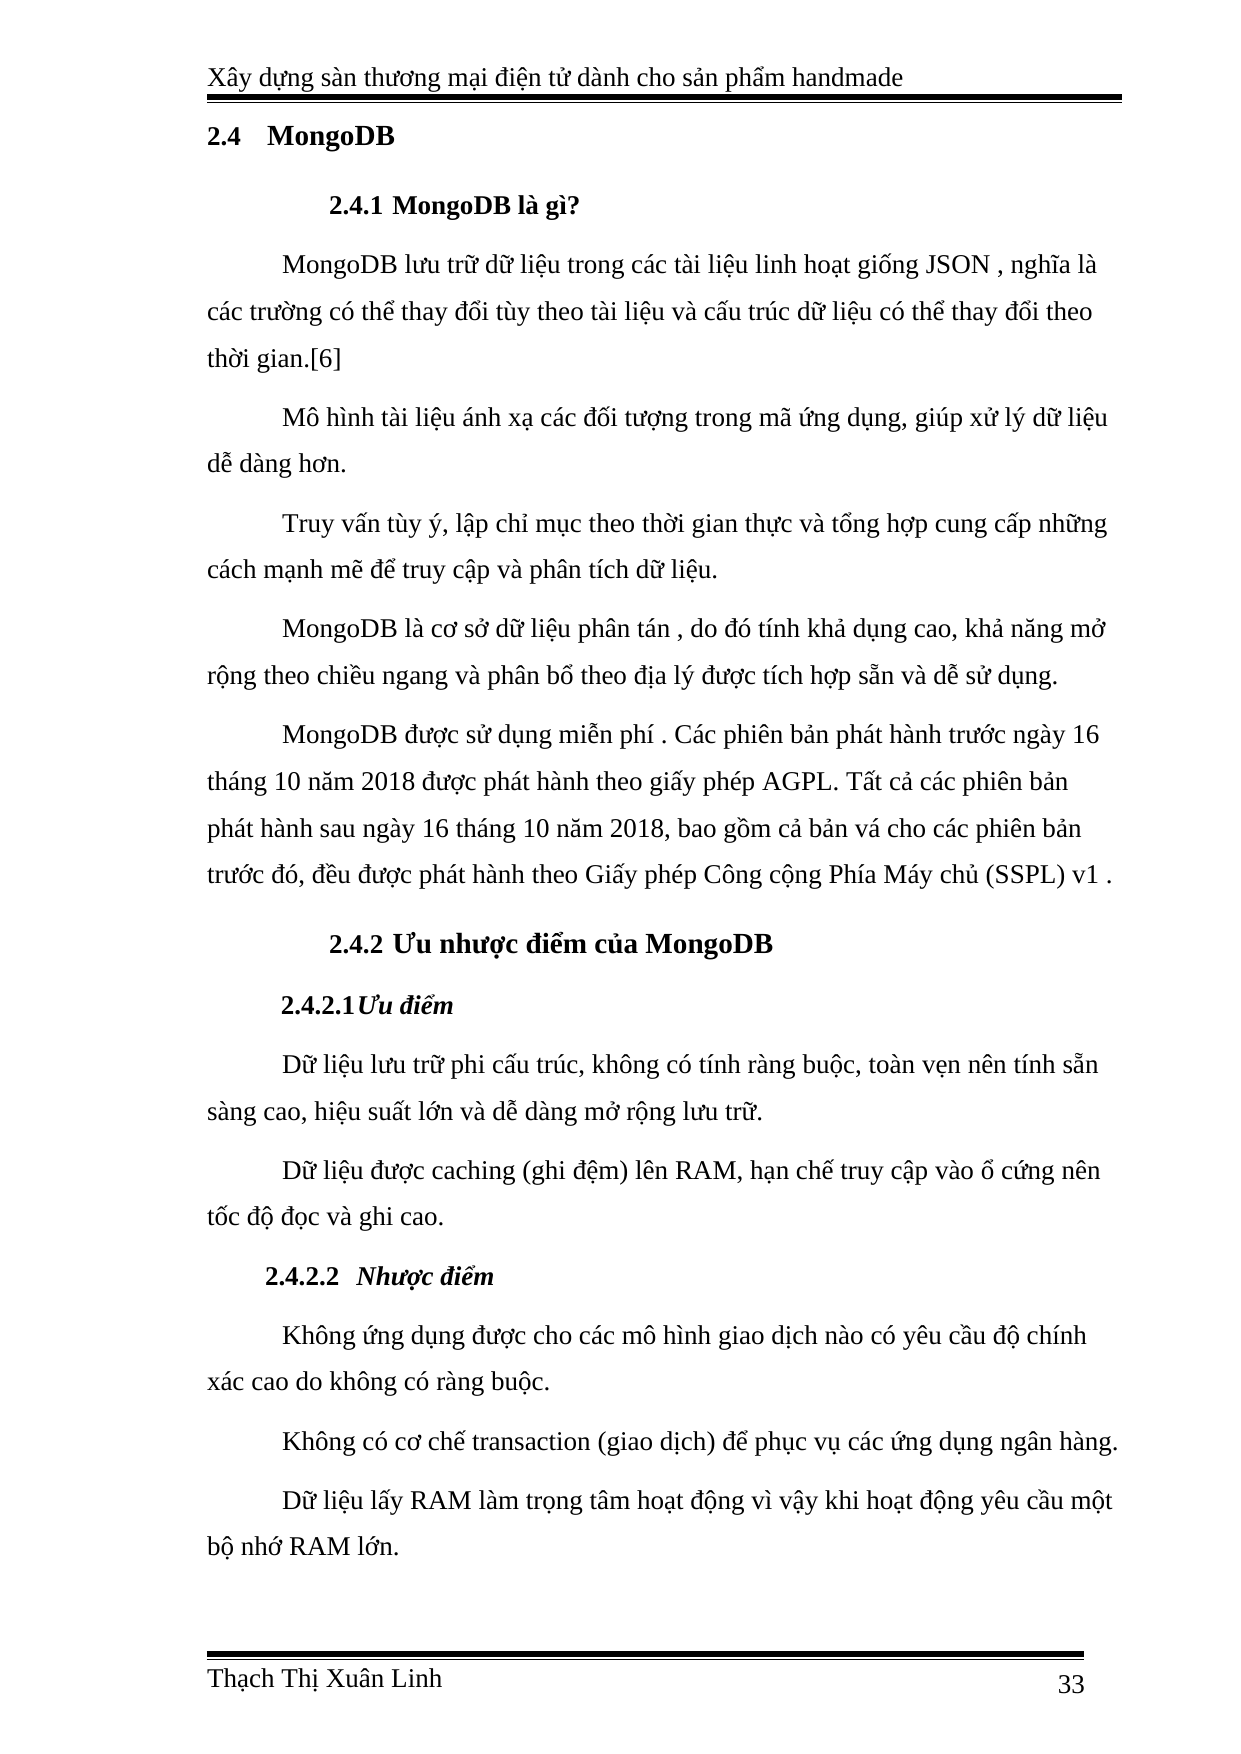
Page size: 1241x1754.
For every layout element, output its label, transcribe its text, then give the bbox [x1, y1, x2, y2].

text Dữ liệu lưu trữ phi cấu trúc, không có tính ràng buộc, toàn vẹn nên tính sẵn sàng cao, hiệu suất lớn và dễ dàng mở rộng lưu trữ. [207, 1048, 1122, 1126]
text Dữ liệu lấy RAM làm trọng tâm hoạt động vì vậy khi hoạt động yêu cầu một bộ nhớ RAM lớn. [207, 1484, 1122, 1562]
subtitle MongoDB là gì? [329, 189, 1122, 220]
text MongoDB lưu trữ dữ liệu trong các tài liệu linh hoạt giống JSON , nghĩa là các trường có thể thay đổi tùy theo tài liệu và cấu trúc dữ liệu có thể thay đổi theo thời gian.[6] [207, 248, 1122, 373]
text MongoDB là cơ sở dữ liệu phân tán , do đó tính khả dụng cao, khả năng mở rộng theo chiều ngang và phân bổ theo địa lý được tích hợp sẵn và dễ sử dụng. [207, 613, 1122, 690]
text Mô hình tài liệu ánh xạ các đối tượng trong mã ứng dụng, giúp xử lý dữ liệu dễ dàng hơn. [207, 401, 1122, 479]
text MongoDB được sử dụng miễn phí . Các phiên bản phát hành trước ngày 16 tháng 10 năm 2018 được phát hành theo giấy phép AGPL. Tất cả các phiên bản phát hành sau ngày 16 tháng 10 năm 2018, bao gồm cả bản vá cho các phiên bản trước đó, đều được phát hành theo Giấy phép Công cộng Phía Máy chủ (SSPL) v1 . [207, 718, 1122, 889]
subtitle MongoDB [207, 118, 1122, 152]
text Dữ liệu được caching (ghi đệm) lên RAM, hạn chế truy cập vào ổ cứng nên tốc độ đọc và ghi cao. [207, 1154, 1122, 1232]
text Truy vấn tùy ý, lập chỉ mục theo thời gian thực và tổng hợp cung cấp những cách mạnh mẽ để truy cập và phân tích dữ liệu. [207, 507, 1122, 584]
text Không ứng dụng được cho các mô hình giao dịch nào có yêu cầu độ chính xác cao do không có ràng buộc. [207, 1319, 1122, 1397]
subtitle Ưu điểm [222, 989, 1122, 1020]
text Không có cơ chế transaction (giao dịch) để phục vụ các ứng dụng ngân hàng. [207, 1424, 1122, 1456]
subtitle Ưu nhược điểm của MongoDB [329, 926, 1122, 959]
subtitle Nhược điểm [265, 1259, 1122, 1291]
